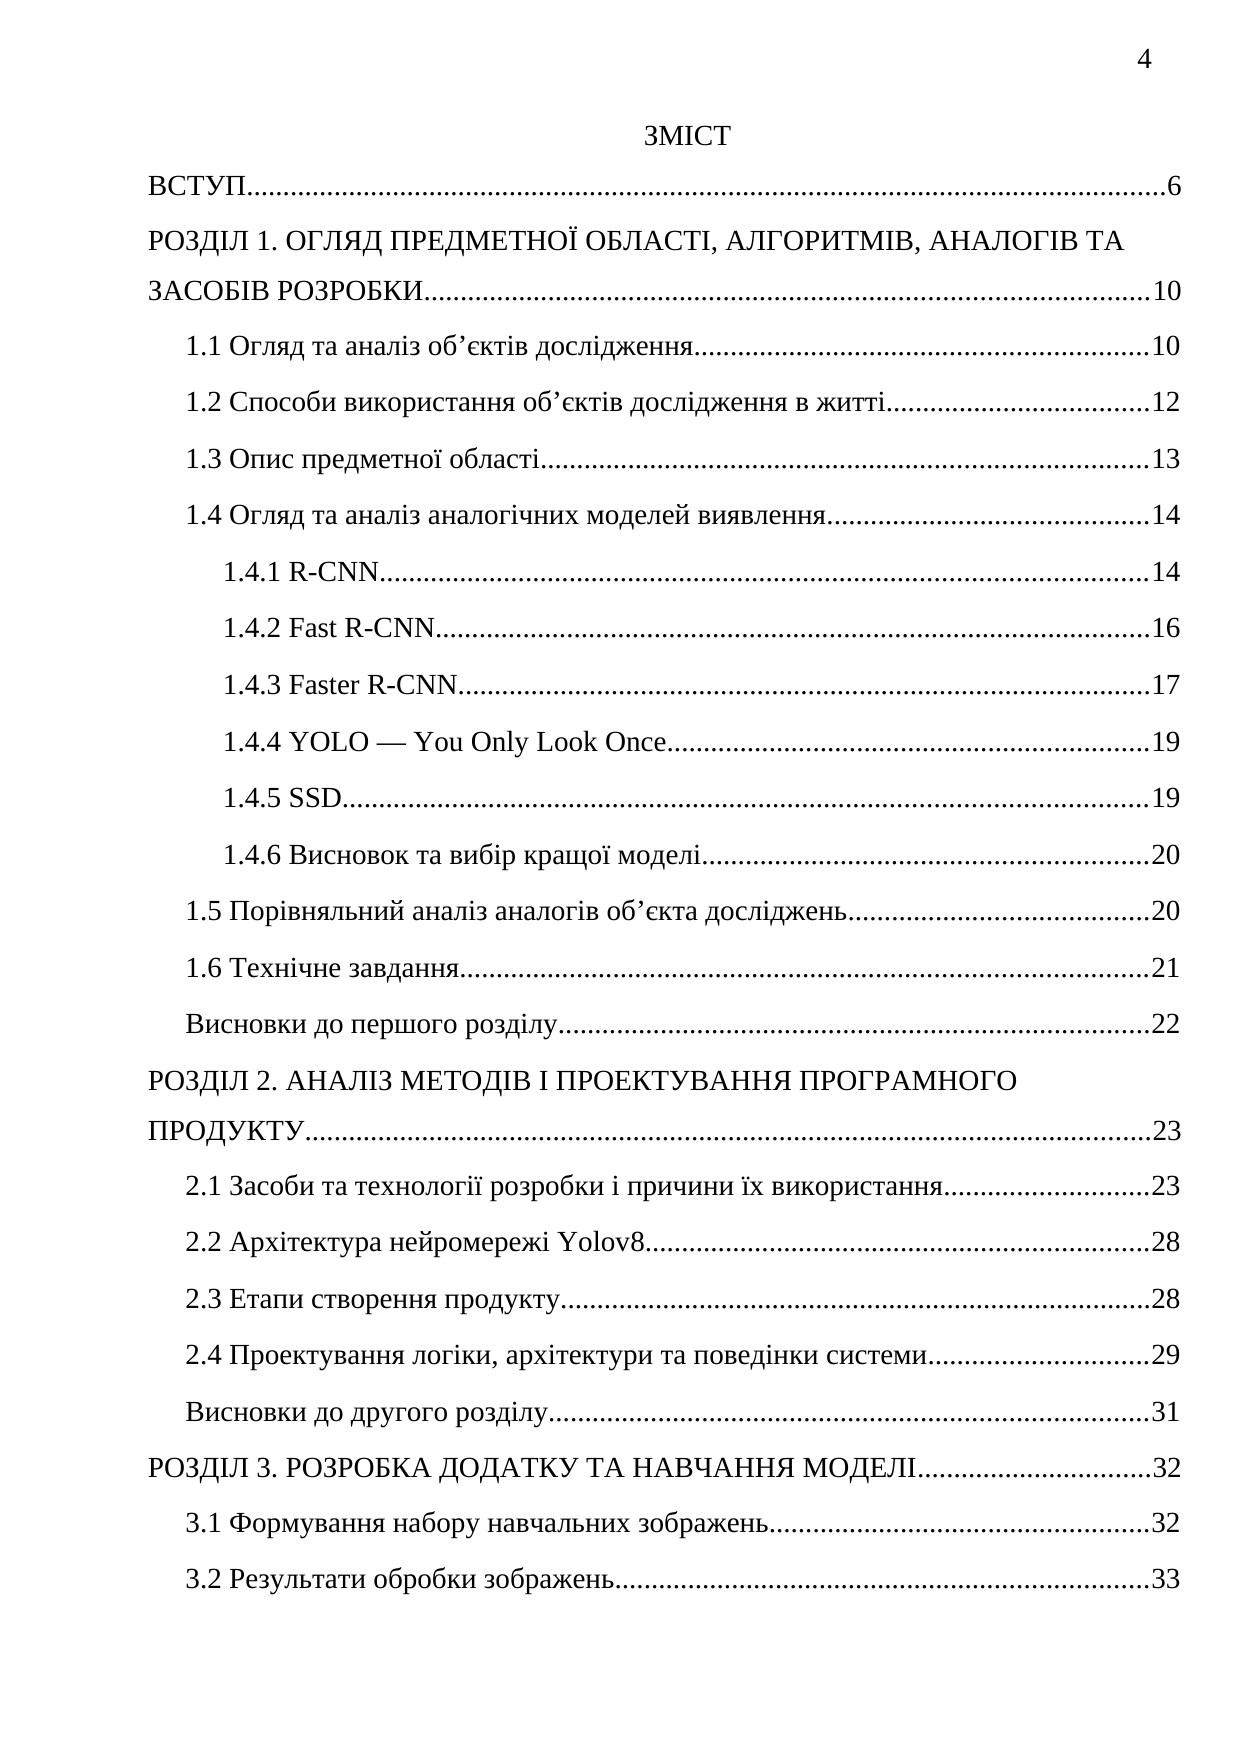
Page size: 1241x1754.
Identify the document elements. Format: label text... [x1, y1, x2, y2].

text ЗМІСТ [148, 118, 1152, 152]
